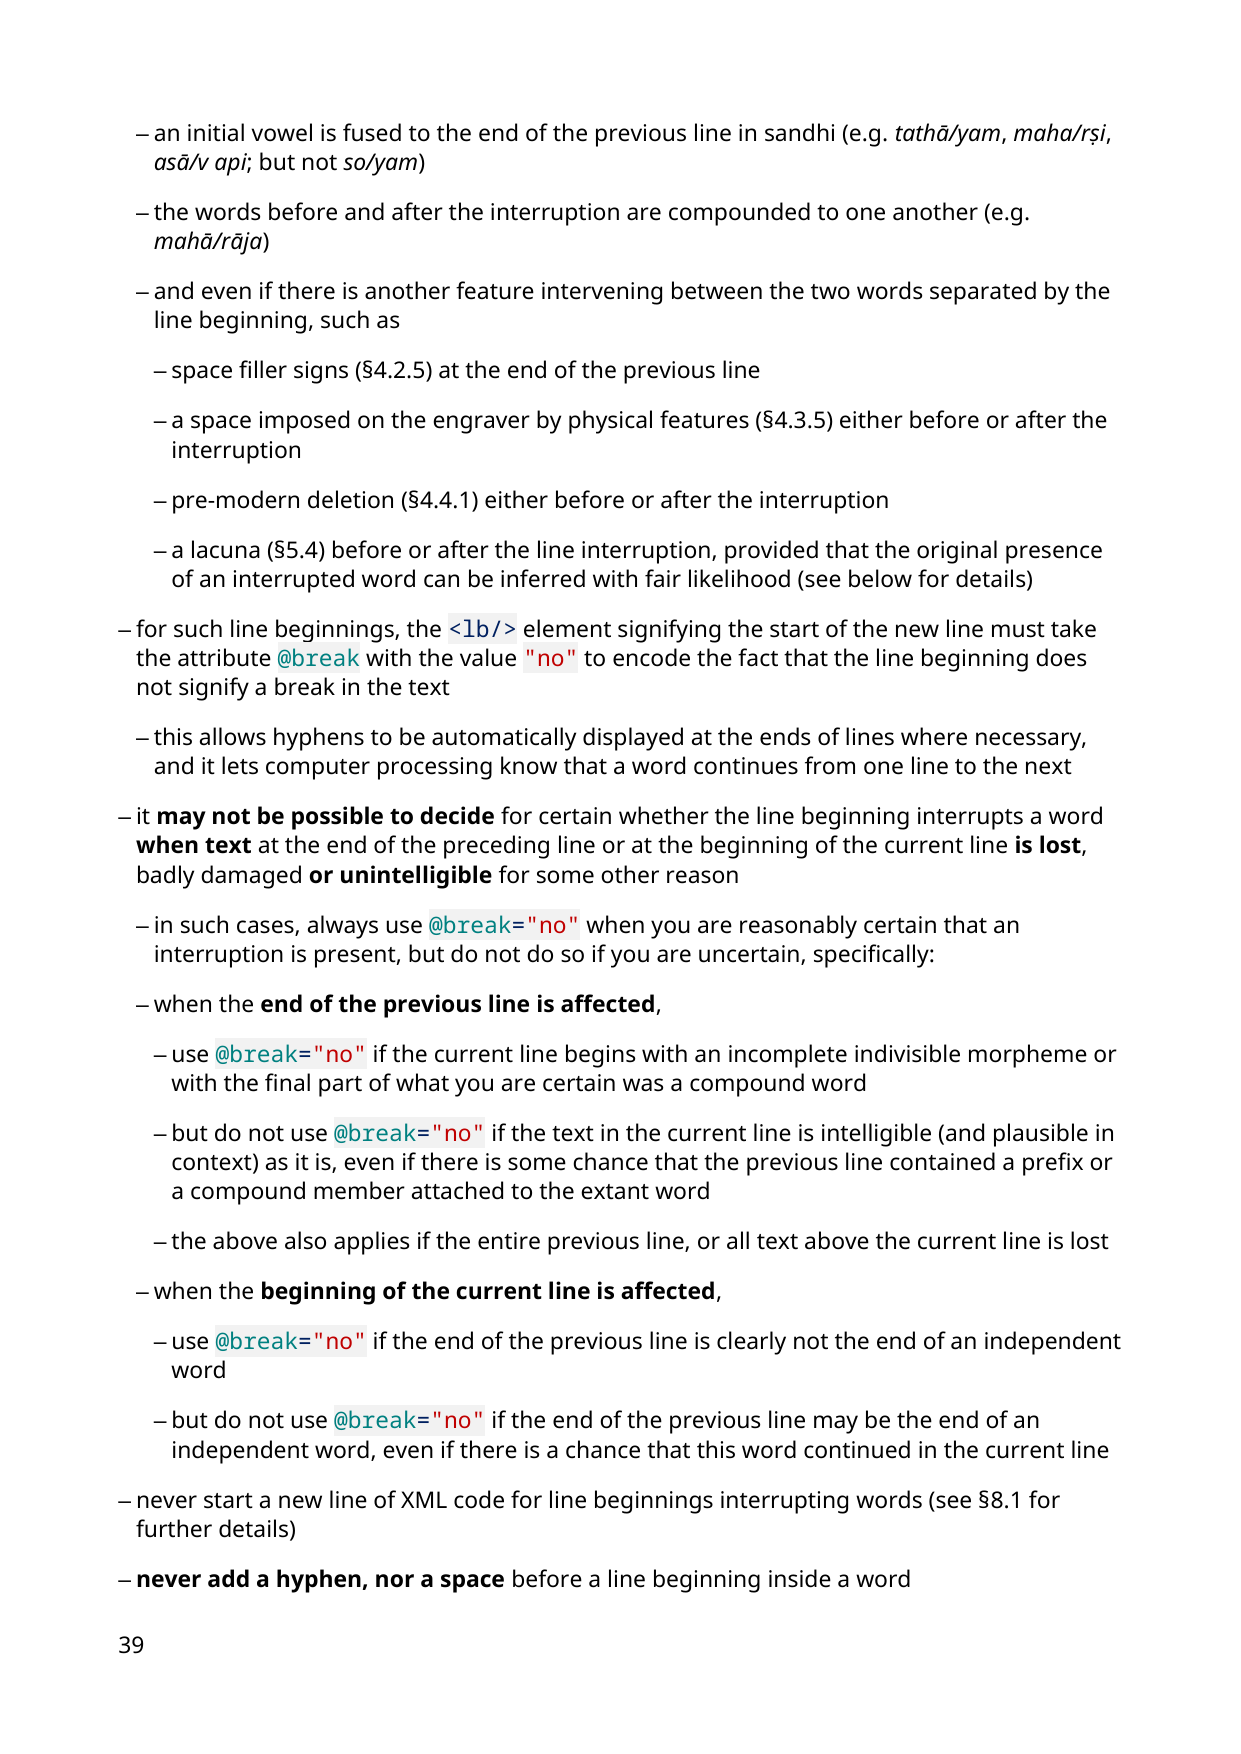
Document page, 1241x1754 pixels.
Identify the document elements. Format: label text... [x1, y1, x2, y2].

list space filler signs (§4.2.5) at the end of the previous line [153, 356, 1122, 385]
list use @break="no" if the current line begins with an incomplete indivisible morpheme or with the final part of what you are certain was a compound word [153, 1039, 1122, 1097]
list the above also applies if the entire previous line, or all text above the current line is lost [153, 1226, 1122, 1256]
list in such cases, always use @break="no" when you are reasonably certain that an interruption is present, but do not do so if you are uncertain, specifically: [136, 910, 1122, 968]
list pre-modern deletion (§4.4.1) either before or after the interruption [153, 485, 1122, 514]
list but do not use @break="no" if the text in the current line is intelligible (and plausible in context) as it is, even if there is some chance that the previous line contained a prefix or a compound member attached to the extant word [153, 1118, 1122, 1206]
list the words before and after the interruption are compounded to one another (e.g. mahā/rāja) [136, 197, 1122, 256]
list a lacuna (§5.4) before or after the line interruption, provided that the original presence of an interrupted word can be inferred with fair likelihood (see below for details) [153, 535, 1122, 593]
list use @break="no" if the end of the previous line is clearly not the end of an independent word [153, 1326, 1122, 1385]
list when the end of the previous line is affected, [136, 989, 1122, 1018]
list but do not use @break="no" if the end of the previous line may be the end of an independent word, even if there is a chance that this word continued in the current line [153, 1406, 1122, 1464]
list a space imposed on the engraver by physical features (§4.3.5) either before or after the interruption [153, 406, 1122, 464]
list it may not be possible to decide for certain whether the line beginning interrupts a word when text at the end of the preceding line or at the beginning of the current line is lost, badly damaged or unintelligible for some other reason [118, 801, 1122, 889]
list never add a hyphen, nor a space before a line beginning inside a word [118, 1564, 1122, 1593]
list when the beginning of the current line is affected, [136, 1276, 1122, 1306]
list and even if there is another feature intervening between the two words separated by the line beginning, such as [136, 276, 1122, 335]
list this allows hyphens to be automatically displayed at the ends of lines where necessary, and it lets computer processing know that a word continues from one line to the next [136, 722, 1122, 781]
list an initial vowel is fused to the end of the previous line in sandhi (e.g. tathā/yam, maha/rṣi, asā/v api; but not so/yam) [136, 118, 1122, 176]
list for such line beginnings, the <lb/> element signifying the start of the new line must take the attribute @break with the value "no" to encode the fact that the line beginning does not signify a break in the text [118, 614, 1122, 701]
list never start a new line of XML code for line beginnings interrupting words (see §8.1 for further details) [118, 1485, 1122, 1543]
